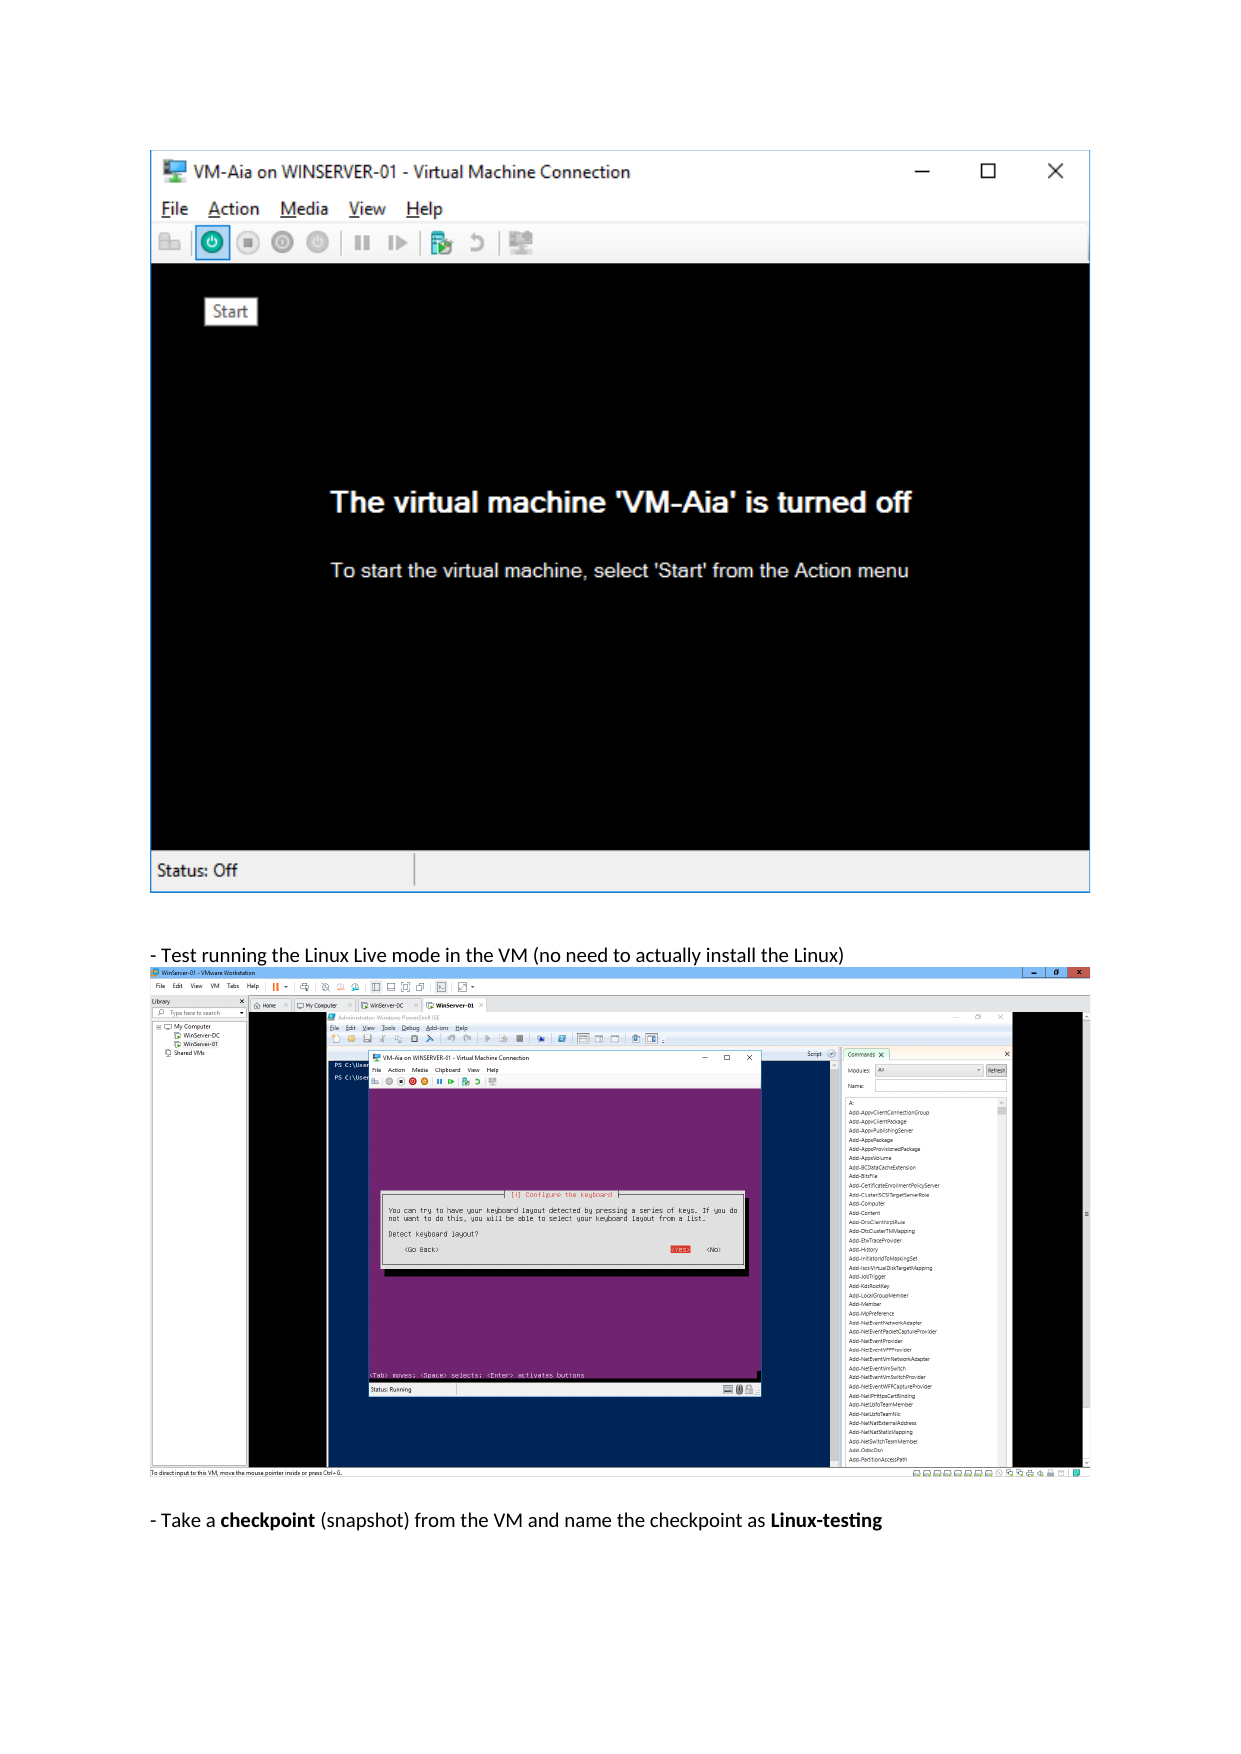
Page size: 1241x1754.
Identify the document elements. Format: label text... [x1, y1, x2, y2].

text - Take a checkpoint (snapshot) from the VM and name the checkpoint as Linux-testing [150, 1507, 1090, 1532]
picture [150, 150, 1091, 893]
text - Test running the Linux Live mode in the VM (no need to actually install the Linux) [150, 942, 1090, 967]
picture [150, 967, 1091, 1477]
